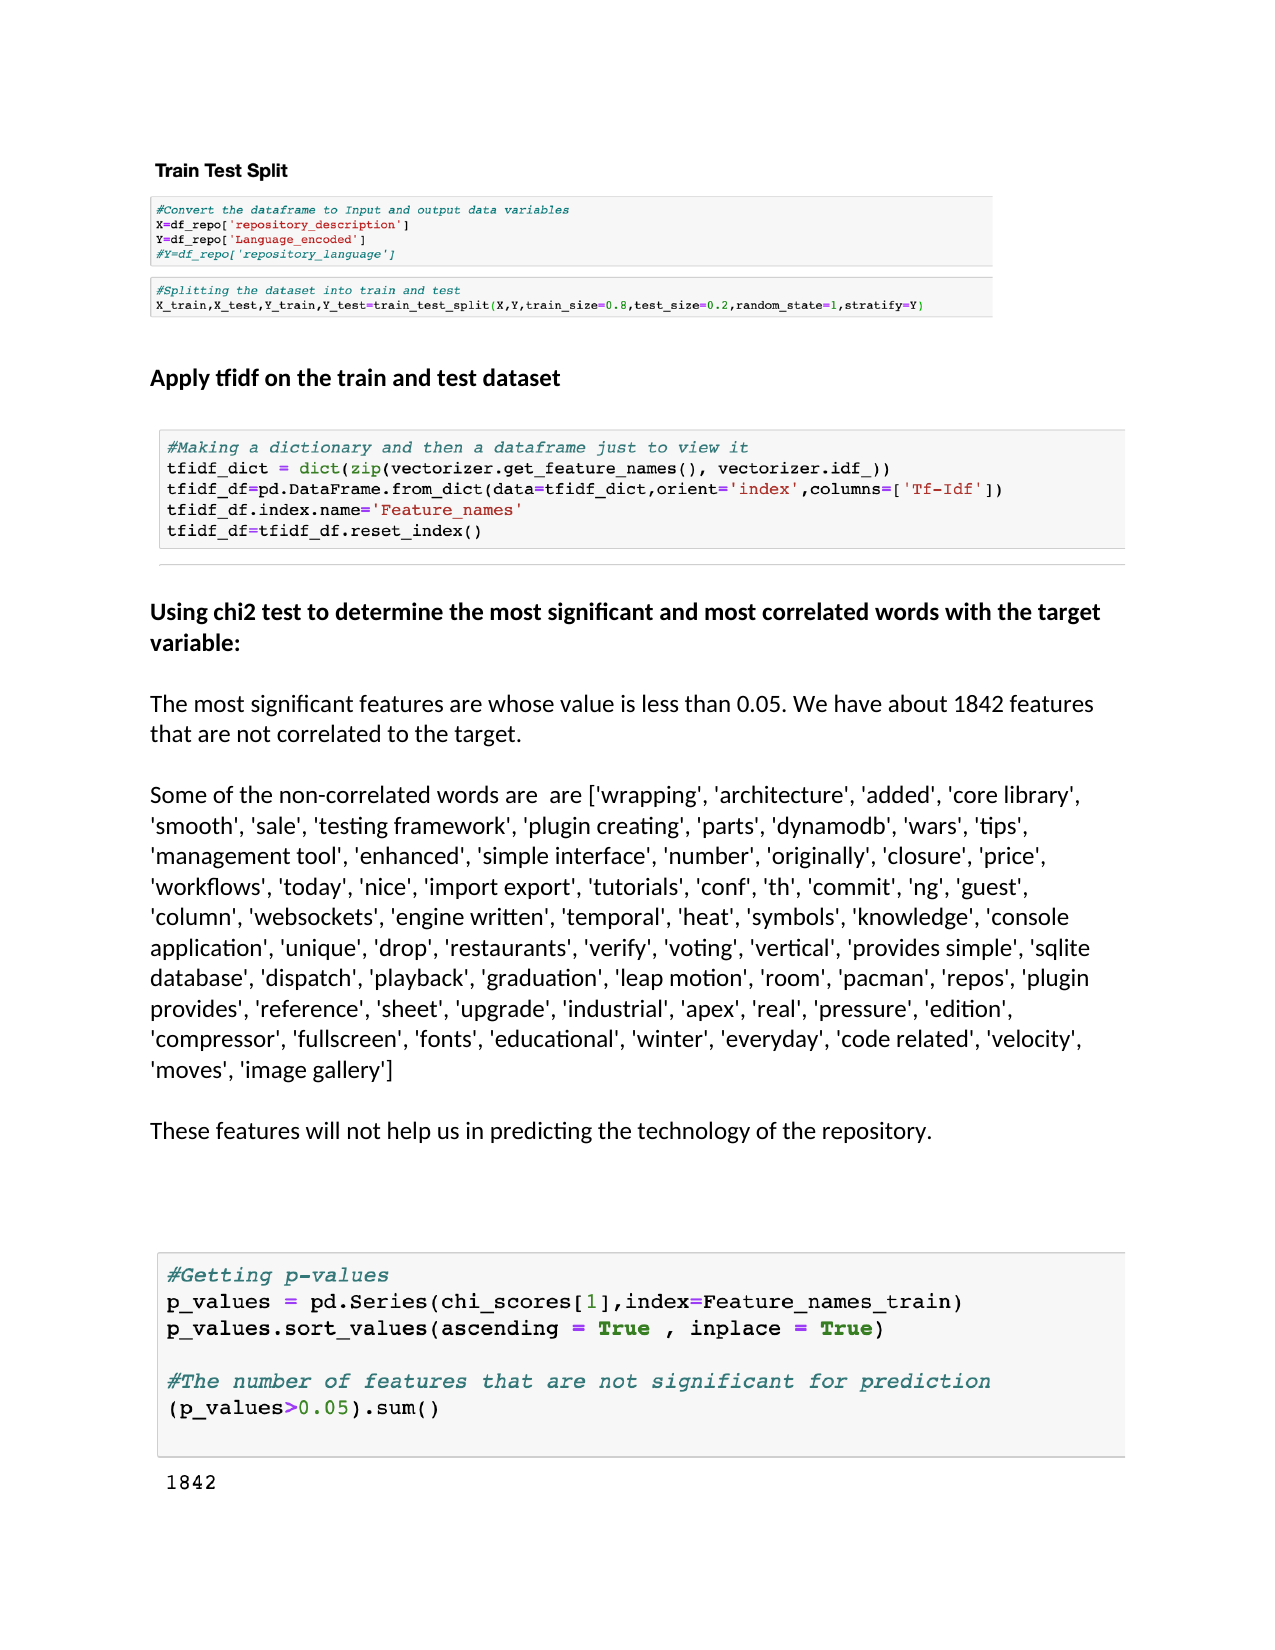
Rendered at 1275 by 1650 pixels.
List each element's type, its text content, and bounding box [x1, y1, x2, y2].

text Some of the non-correlated words are are ['wrapping', 'architecture', 'added', 'core library', 'smooth', 'sale', 'testing framework', 'plugin creating', 'parts', 'dynamodb', 'wars', 'tips', 'management tool', 'enhanced', 'simple interface', 'number', 'originally', 'closure', 'price', 'workflows', 'today', 'nice', 'import export', 'tutorials', 'conf', 'th', 'commit', 'ng', 'guest', 'column', 'websockets', 'engine written', 'temporal', 'heat', 'symbols', 'knowledge', 'console application', 'unique', 'drop', 'restaurants', 'verify', 'voting', 'vertical', 'provides simple', 'sqlite database', 'dispatch', 'playback', 'graduation', 'leap motion', 'room', 'pacman', 'repos', 'plugin provides', 'reference', 'sheet', 'upgrade', 'industrial', 'apex', 'real', 'pressure', 'edition', 'compressor', 'fullscreen', 'fonts', 'educational', 'winter', 'everyday', 'code related', 'velocity', 'moves', 'image gallery'] [150, 779, 1125, 1084]
picture [150, 150, 993, 332]
picture [150, 423, 1125, 566]
text These features will not help us in predicting the technology of the repository. [150, 1115, 1125, 1146]
text The most significant features are whose value is less than 0.05. We have about 1842 features that are not correlated to the target. [150, 688, 1125, 749]
text Apply tfidf on the train and test dataset [150, 362, 1125, 393]
picture [150, 1250, 1125, 1498]
text Using chi2 test to determine the most significant and most correlated words with the target variable: [150, 596, 1125, 657]
